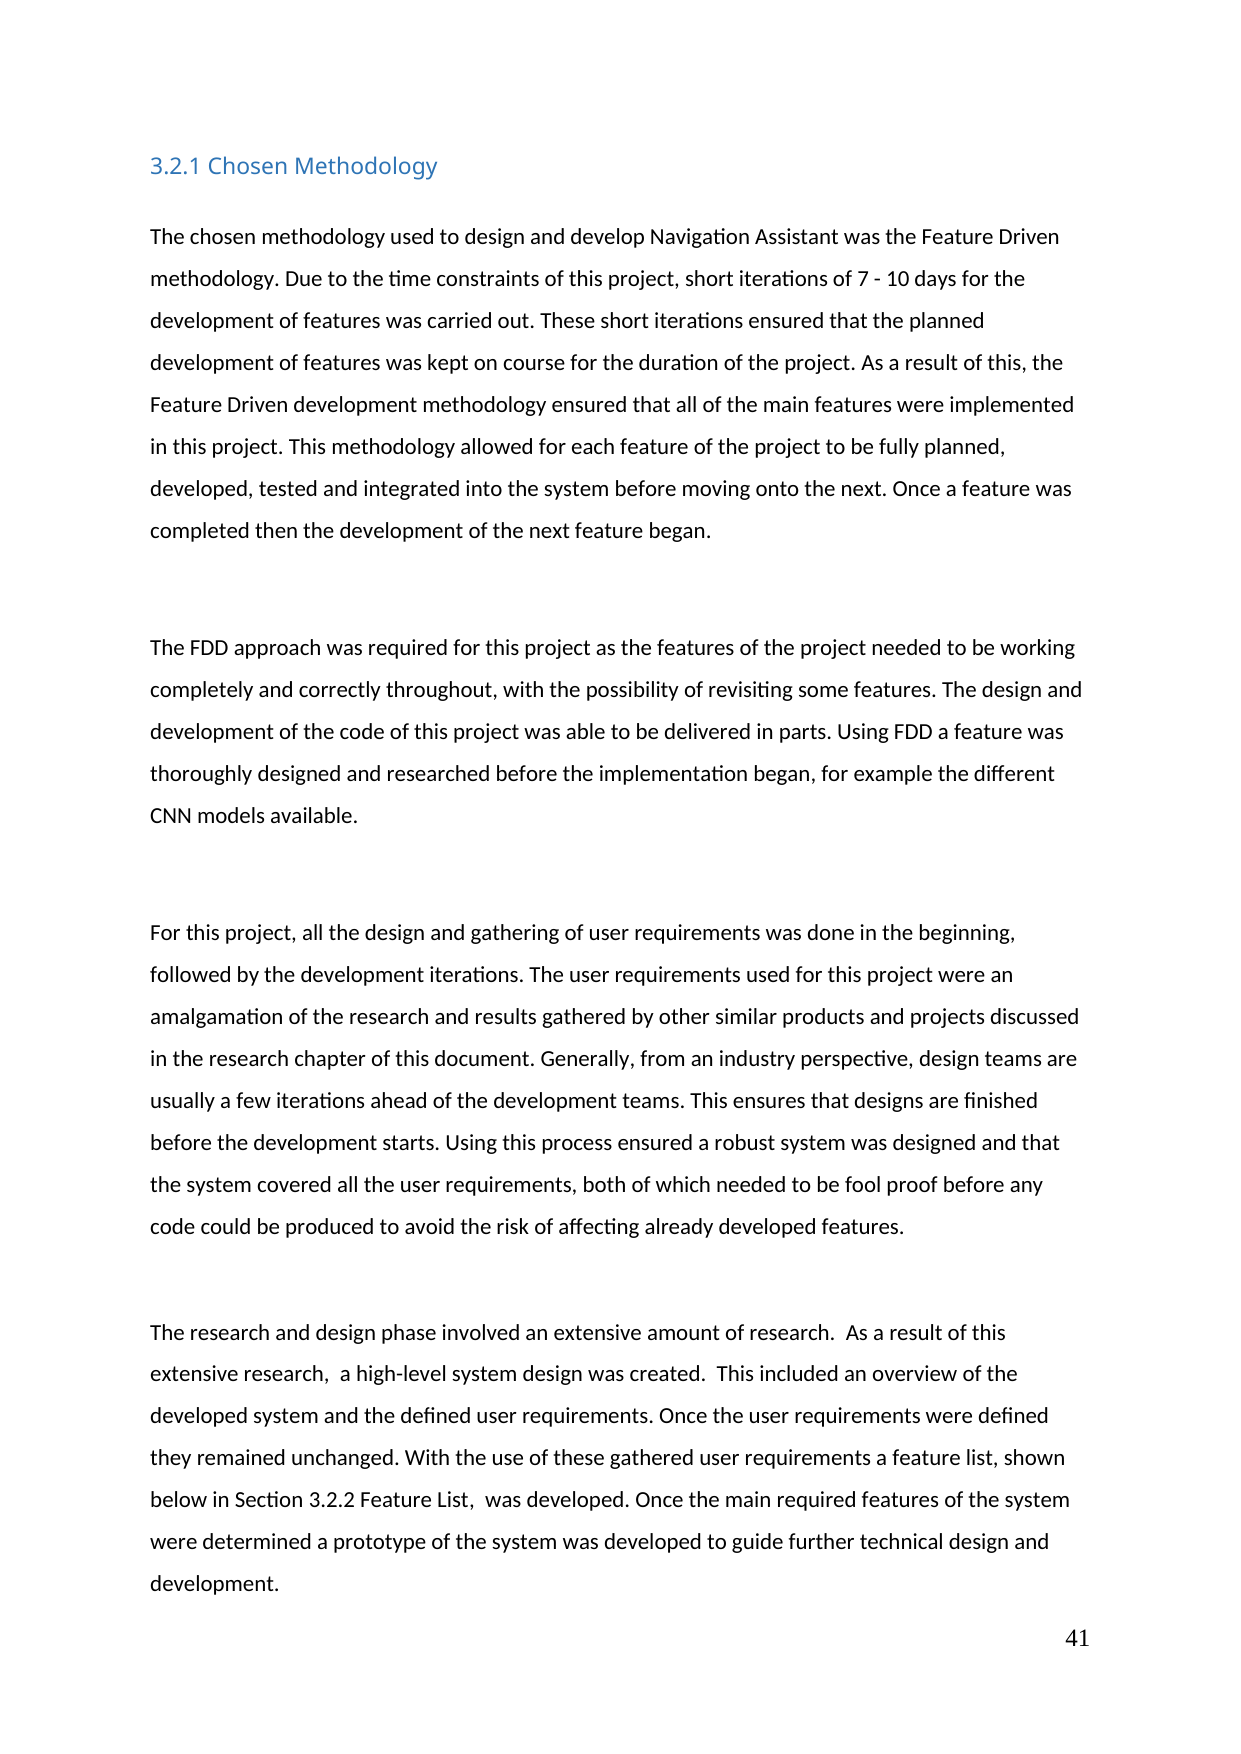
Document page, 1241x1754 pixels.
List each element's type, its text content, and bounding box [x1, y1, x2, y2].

text For this project, all the design and gathering of user requirements was done in the beginning, followed by the development iterations. The user requirements used for this project were an amalgamation of the research and results gathered by other similar products and projects discussed in the research chapter of this document. Generally, from an industry perspective, design teams are usually a few iterations ahead of the development teams. This ensures that designs are finished before the development starts. Using this process ensured a robust system was designed and that the system covered all the user requirements, both of which needed to be fool proof before any code could be produced to avoid the risk of affecting already developed features. [150, 918, 1090, 1240]
subtitle 3.2.1 Chosen Methodology [150, 150, 1090, 181]
text The research and design phase involved an extensive amount of research. As a result of this extensive research, a high-level system design was created. This included an overview of the developed system and the defined user requirements. Once the user requirements were defined they remained unchanged. With the use of these gathered user requirements a feature list, shown below in Section 3.2.2, was developed. Once the main required features of the system were determined a prototype of the system was developed to guide further technical design and development. [150, 1318, 1090, 1597]
text The chosen methodology used to design and develop Navigation Assistant was the Feature Driven methodology. Due to the time constraints of this project, short iterations of 7 - 10 days for the development of features was carried out. These short iterations ensured that the planned development of features was kept on course for the duration of the project. As a result of this, the Feature Driven development methodology ensured that all of the main features were implemented in this project. This methodology allowed for each feature of the project to be fully planned, developed, tested and integrated into the system before moving onto the next. Once a feature was completed then the development of the next feature began. [150, 222, 1090, 544]
text The FDD approach was required for this project as the features of the project needed to be working completely and correctly throughout, with the possibility of revisiting some features. The design and development of the code of this project was able to be delivered in parts. Using FDD a feature was thoroughly designed and researched before the implementation began, for example the different CNN models available. [150, 633, 1090, 829]
